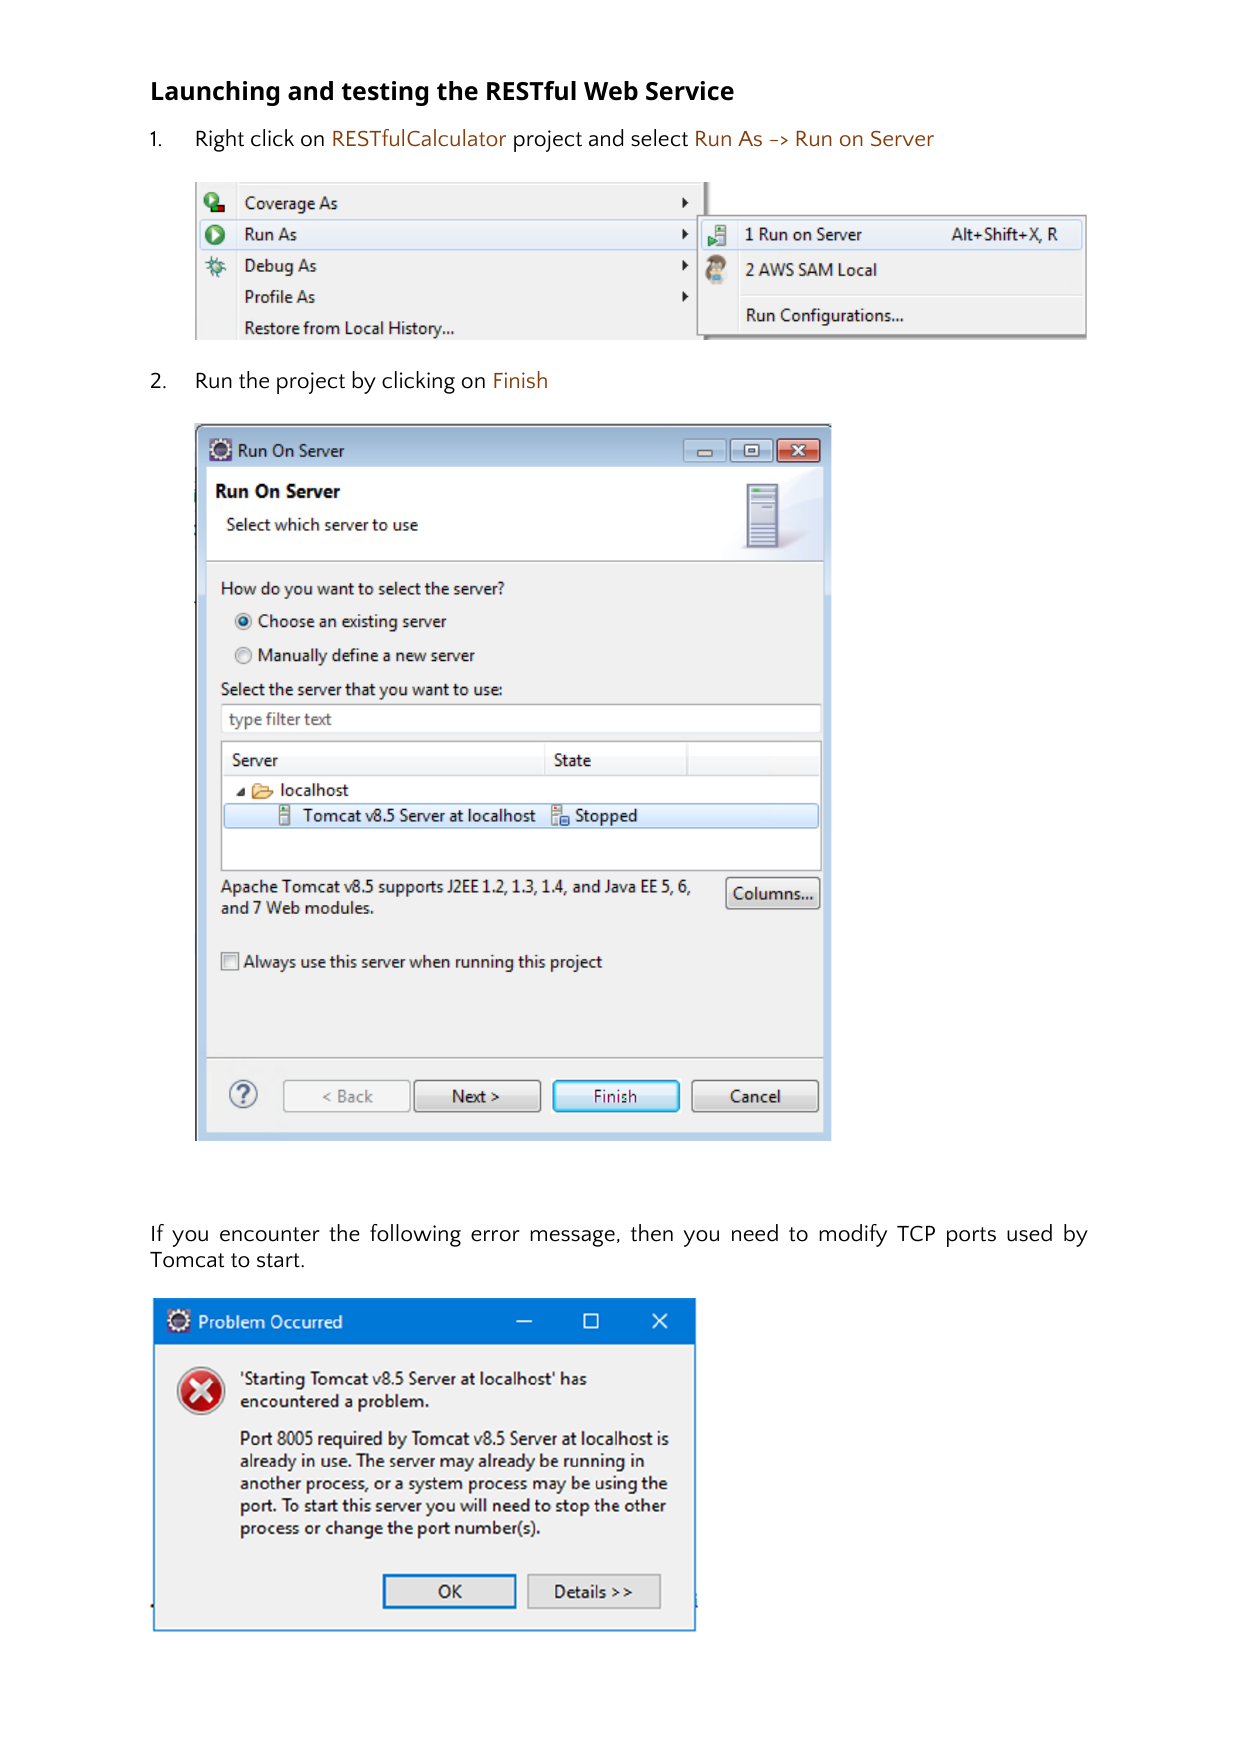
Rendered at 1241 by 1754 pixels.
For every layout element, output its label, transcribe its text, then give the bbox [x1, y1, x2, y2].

picture [150, 1298, 698, 1635]
picture [194, 423, 832, 1141]
picture [194, 182, 1087, 340]
text If you encounter the following error message, then you need to modify TCP ports used by Tomcat to start. [150, 1222, 1090, 1273]
list Run the project by clicking on Finish [150, 369, 1090, 394]
list Right click on RESTfulCalculator project and select Run As -> Run on Server [150, 127, 1090, 153]
subtitle Launching and testing the RESTful Web Service [150, 74, 1090, 108]
